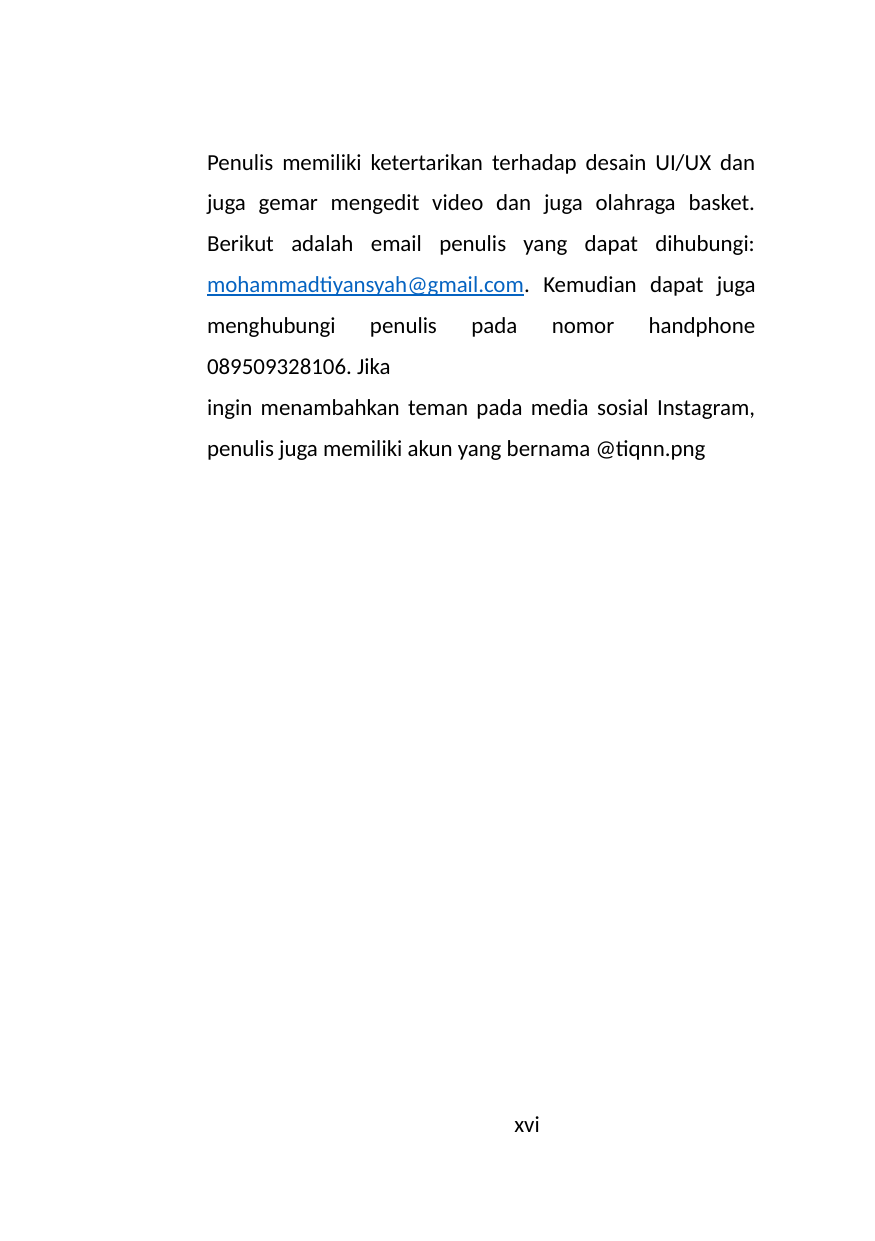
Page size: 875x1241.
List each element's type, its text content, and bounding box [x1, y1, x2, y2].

text ingin menambahkan teman pada media sosial Instagram, penulis juga memiliki akun yang bernama @tiqnn.png [207, 393, 756, 462]
text Penulis memiliki ketertarikan terhadap desain UI/UX dan juga gemar mengedit video dan juga olahraga basket. Berikut adalah email penulis yang dapat dihubungi: mohammadtiyansyah@gmail.com. Kemudian dapat juga menghubungi penulis pada nomor handphone 089509328106. Jika [207, 148, 756, 380]
